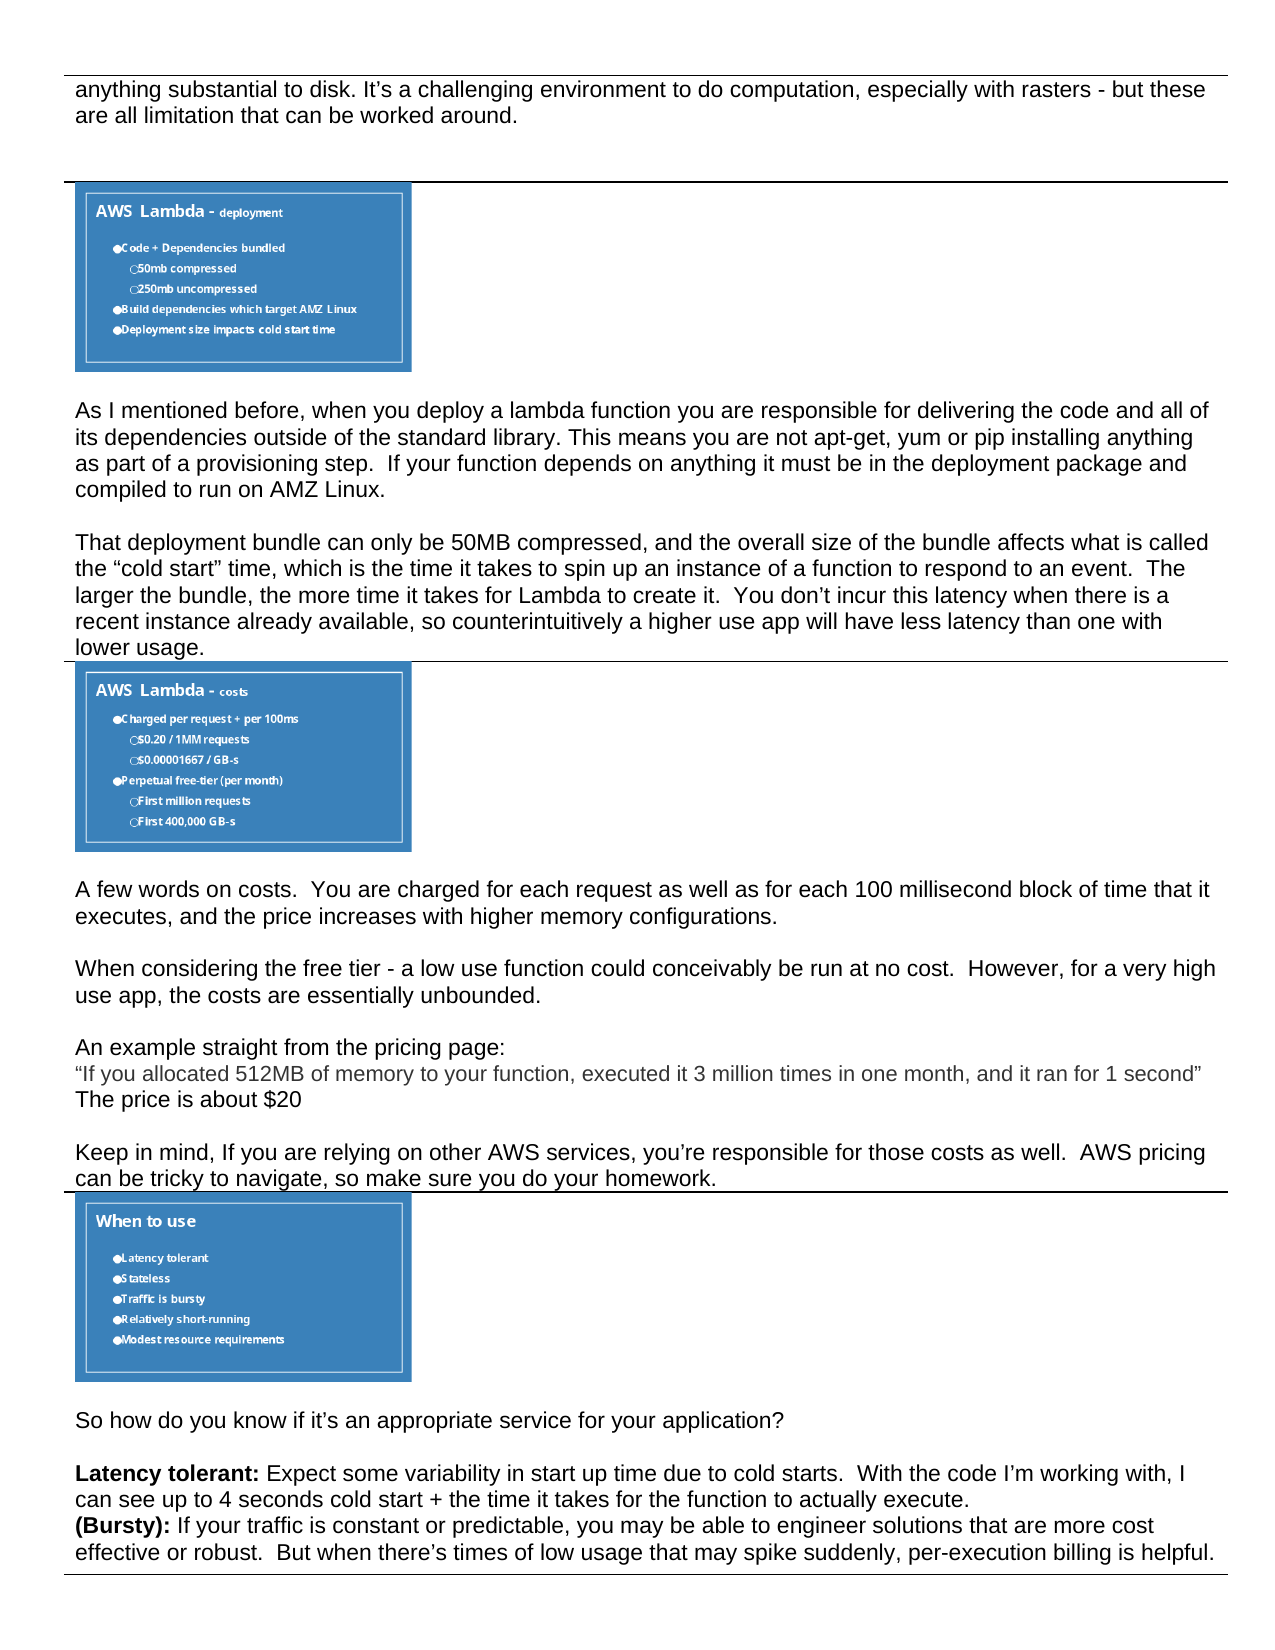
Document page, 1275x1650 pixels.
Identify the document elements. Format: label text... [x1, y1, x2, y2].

table_cell A few words on costs. You are charged for each request as well as for each 100 millisecond block of time that it executes, and the price increases with higher memory configurations. When considering the free tier - a low use function could conceivably be run at no cost. However, for a very high use app, the costs are essentially unbounded. An example straight from the pricing page: “If you allocated 512MB of memory to your function, executed it 3 million times in one month, and it ran for 1 second” The price is about $20 Keep in mind, If you are relying on other AWS services, you’re responsible for those costs as well. AWS pricing can be tricky to navigate, so make sure you do your homework. [64, 662, 1228, 1191]
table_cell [64, 1193, 1228, 1574]
table_cell As I mentioned before, when you deploy a lambda function you are responsible for delivering the code and all of its dependencies outside of the standard library. This means you are not apt-get, yum or pip installing anything as part of a provisioning step. If your function depends on anything it must be in the deployment package and compiled to run on AMZ Linux. That deployment bundle can only be 50MB compressed, and the overall size of the bundle affects what is called the “cold start” time, which is the time it takes to spin up an instance of a function to respond to an event. The larger the bundle, the more time it takes for Lambda to create it. You don’t incur this latency when there is a recent instance already available, so counterintuitively a higher use app will have less latency than one with lower usage. [64, 183, 1228, 661]
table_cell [64, 76, 1228, 181]
